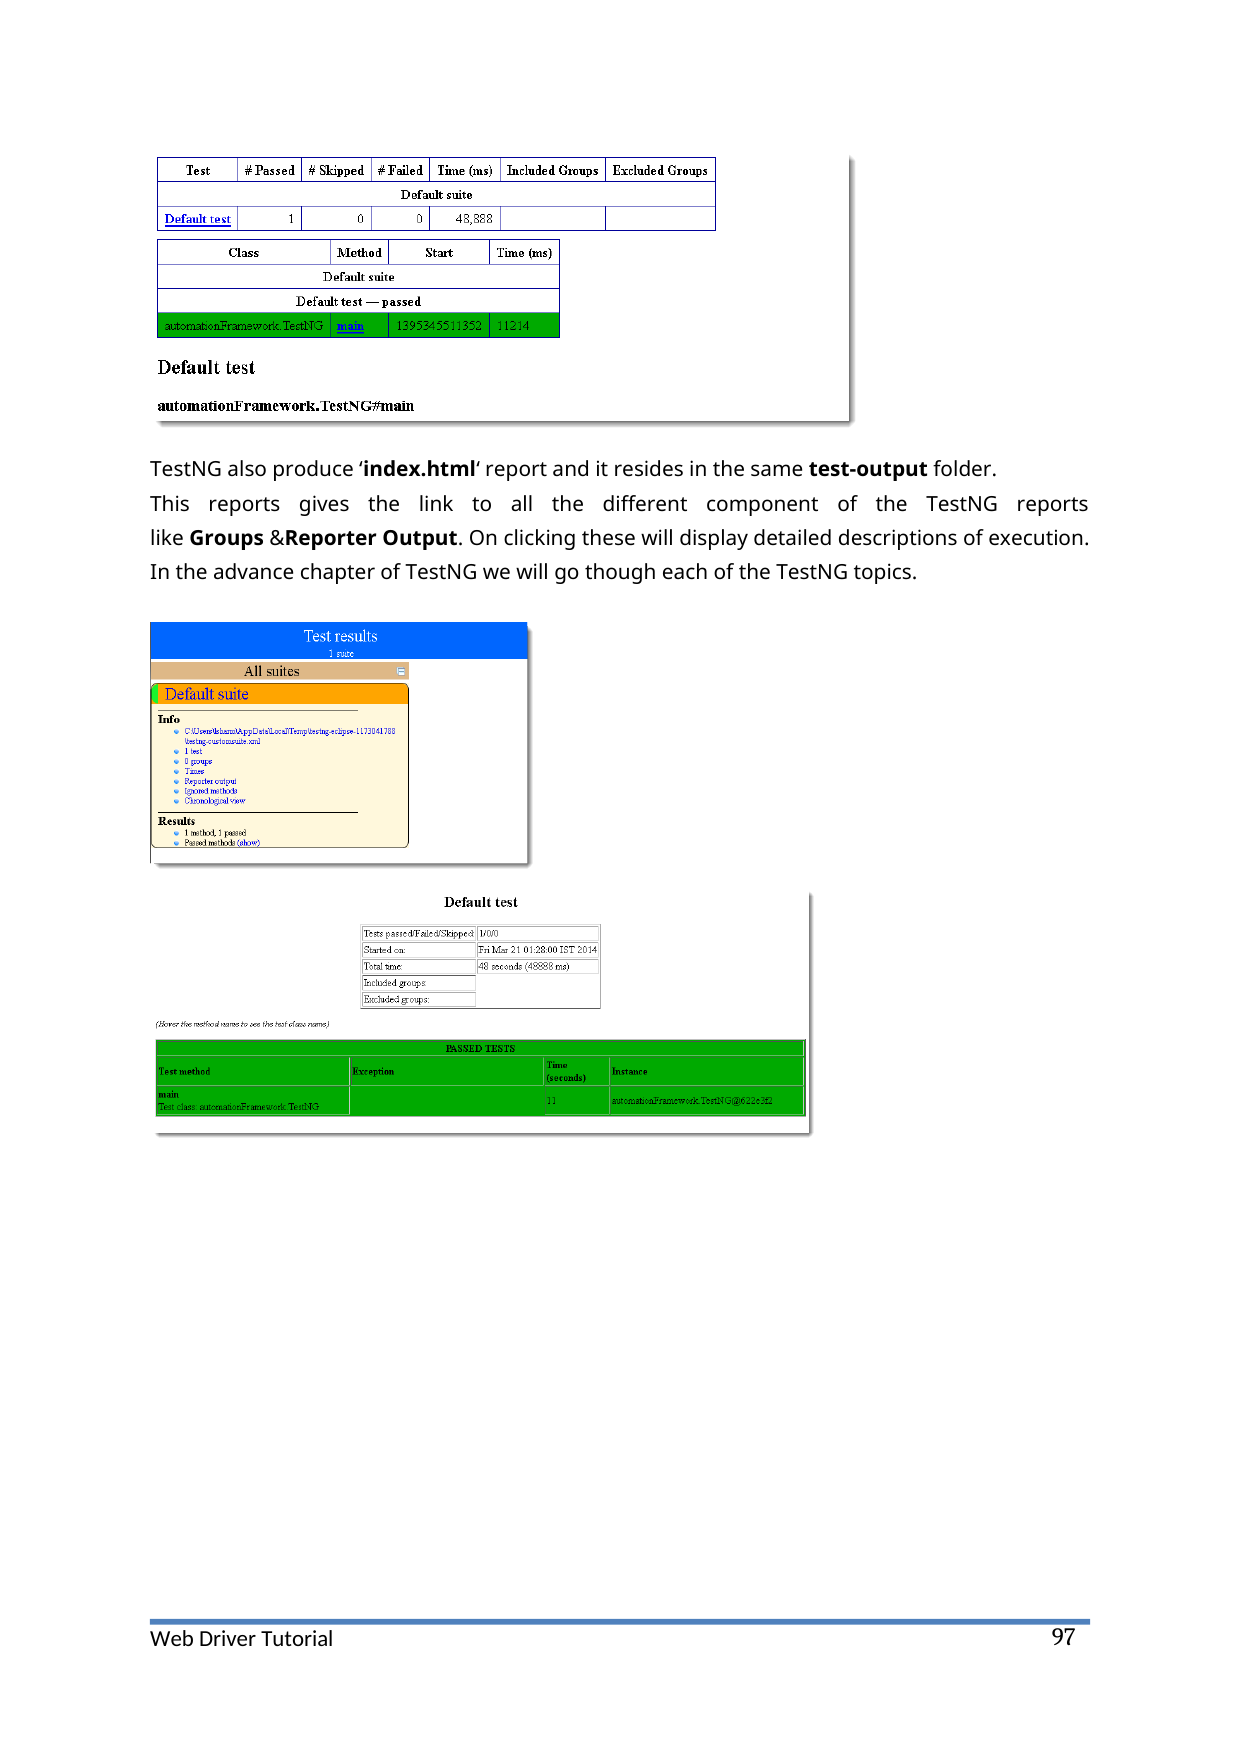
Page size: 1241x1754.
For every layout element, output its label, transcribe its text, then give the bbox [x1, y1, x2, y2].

picture [150, 622, 537, 873]
text TestNG also produce ‘index.html‘ report and it resides in the same test-output folder. [150, 448, 1090, 483]
text This reports gives the link to all the different component of the TestNG reports like Groups &Reporter Output. On clicking these will display detailed descriptions of execution. In the advance chapter of TestNG we will go though each of the TestNG topics. [150, 483, 1090, 586]
picture [150, 888, 818, 1142]
picture [150, 150, 861, 433]
